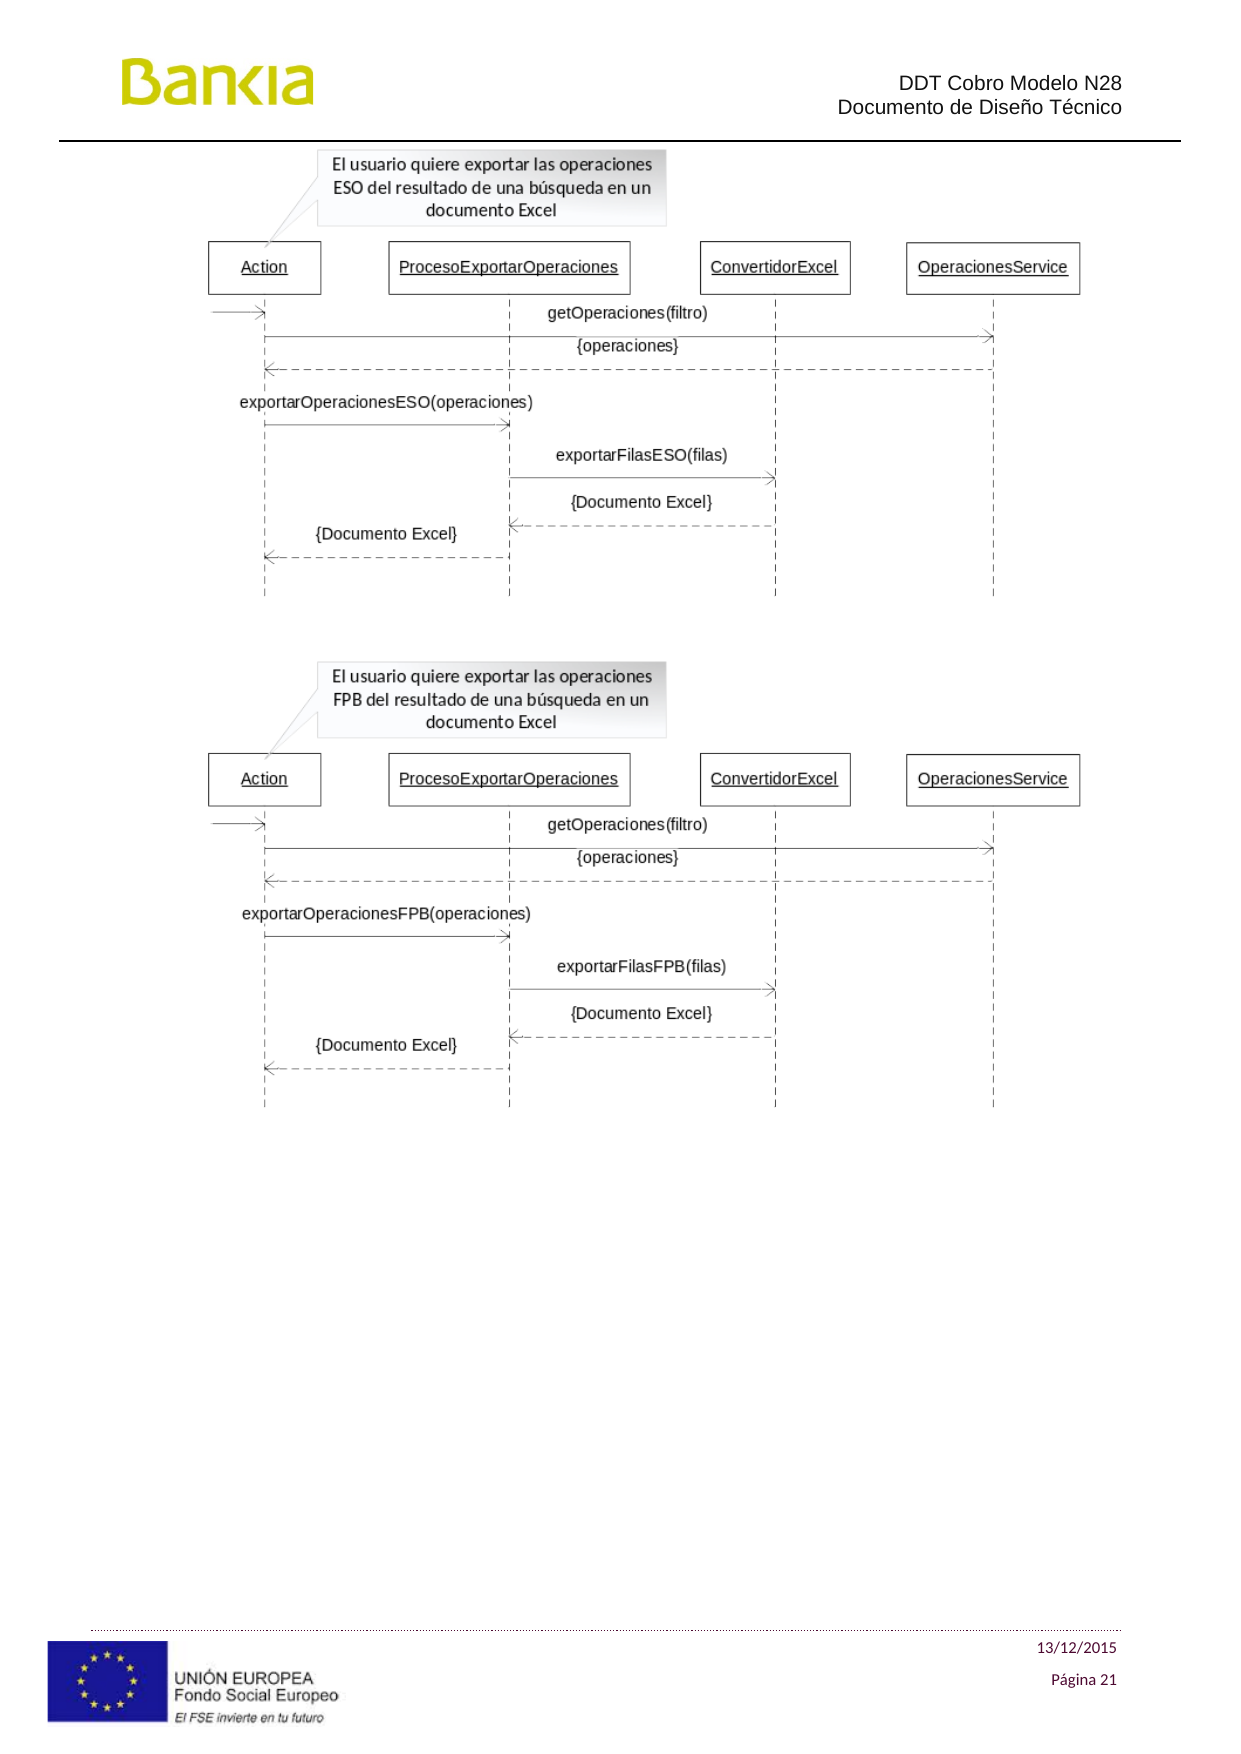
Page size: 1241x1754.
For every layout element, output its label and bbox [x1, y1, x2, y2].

picture [47, 1641, 346, 1727]
picture [122, 58, 314, 105]
